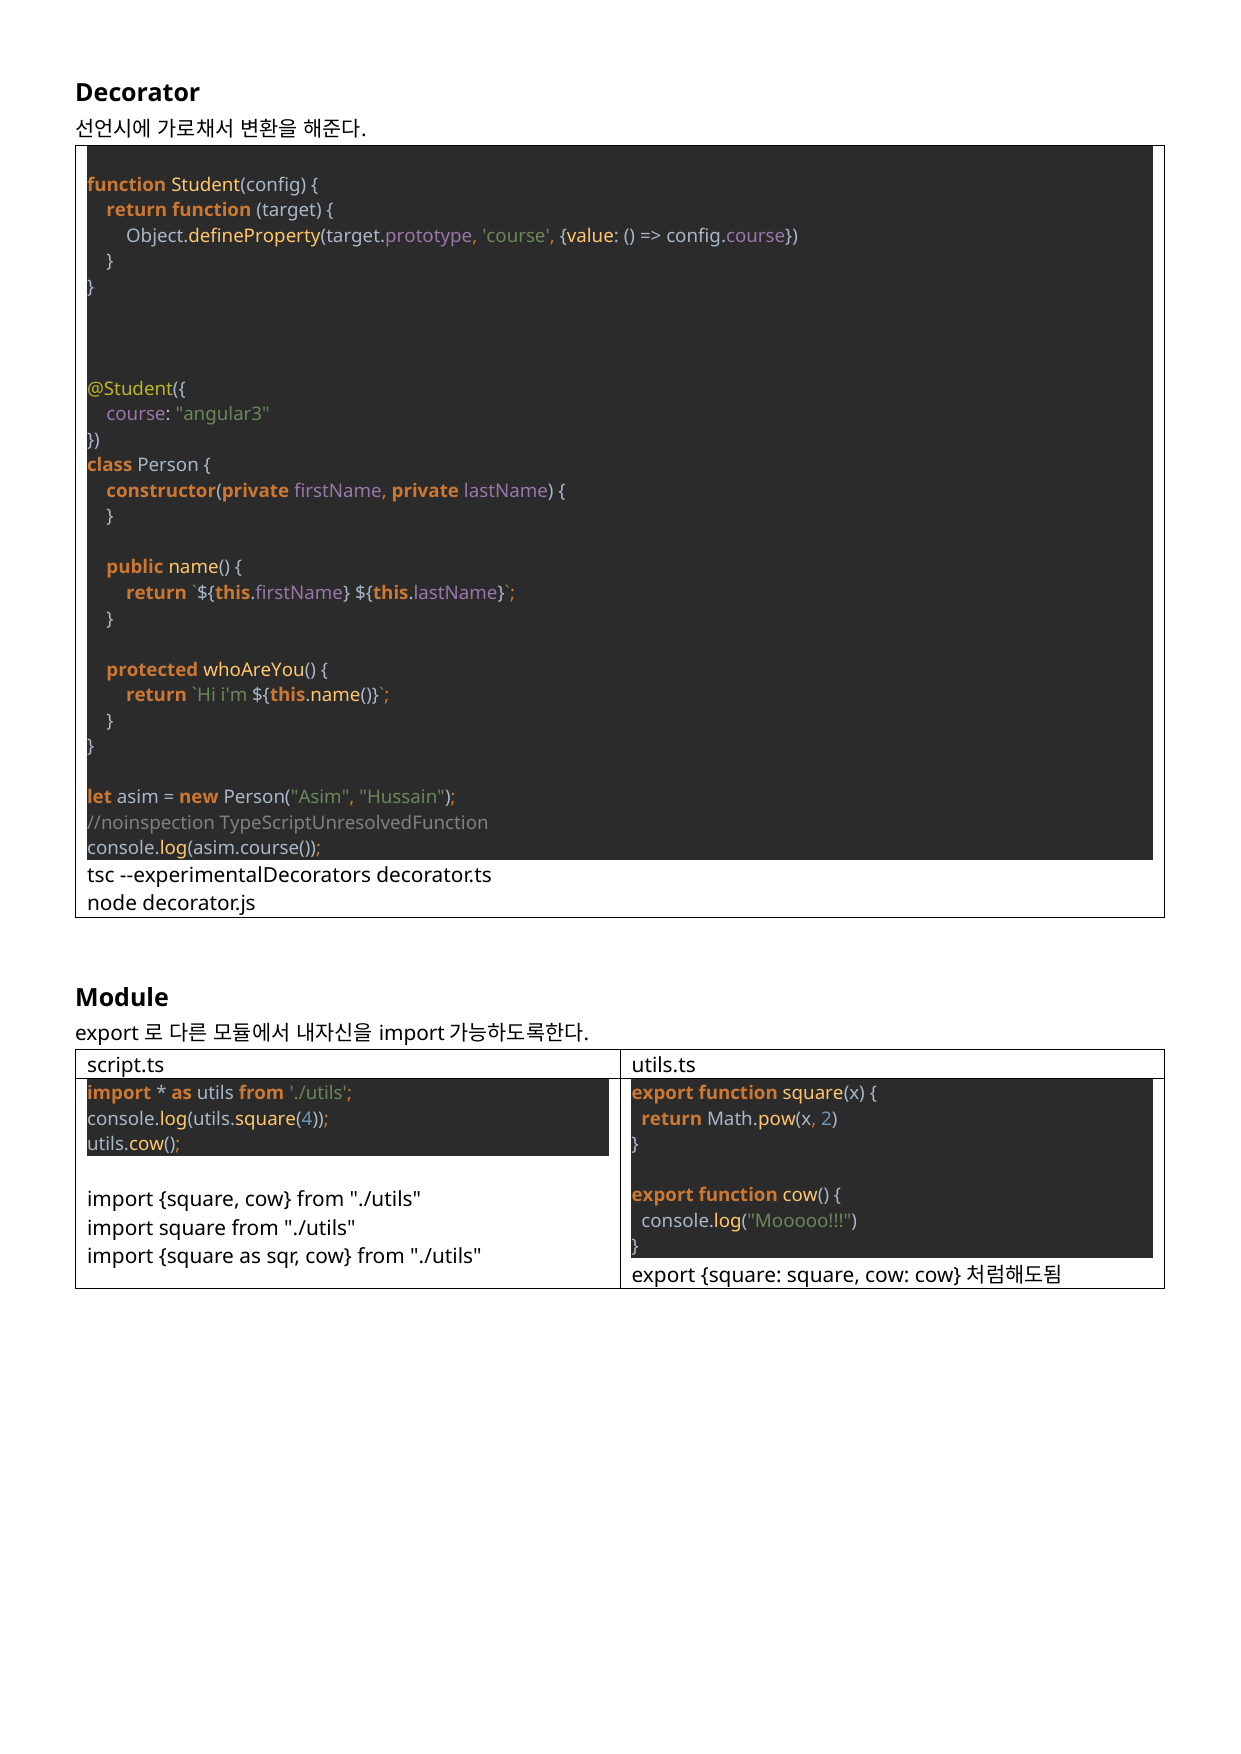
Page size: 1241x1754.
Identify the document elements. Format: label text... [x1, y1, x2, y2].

table_cell export function square(x) { return Math.pow(x, 2) } export function cow() { console.log("Mooooo!!!") } export {square: square, cow: cow} 처럼해도됨 [621, 1079, 1164, 1288]
text Decorator [75, 75, 1165, 109]
table_header script.ts [76, 1050, 620, 1078]
text Module [75, 979, 1165, 1013]
text 선언시에 가로채서 변환을 해준다. [75, 112, 1165, 142]
text export 로 다른 모듈에서 내자신을 import가능하도록한다. [75, 1016, 1165, 1046]
table_header utils.ts [621, 1050, 1164, 1078]
table_header function Student(config) { return function (target) { Object.defineProperty(target.prototype, 'course', {value: () => config.course}) } } @Student({ course: "angular3" }) class Person { constructor(private firstName, private lastName) { } public name() { return `${this.firstName} ${this.lastName}`; } protected whoAreYou() { return `Hi i'm ${this.name()}`; } } let asim = new Person("Asim", "Hussain"); //noinspection TypeScriptUnresolvedFunction console.log(asim.course()); tsc --experimentalDecorators decorator.ts node decorator.js [76, 146, 1164, 917]
table_cell import * as utils from './utils'; console.log(utils.square(4)); utils.cow(); import {square, cow} from "./utils" import square from "./utils" import {square as sqr, cow} from "./utils" [76, 1079, 620, 1288]
